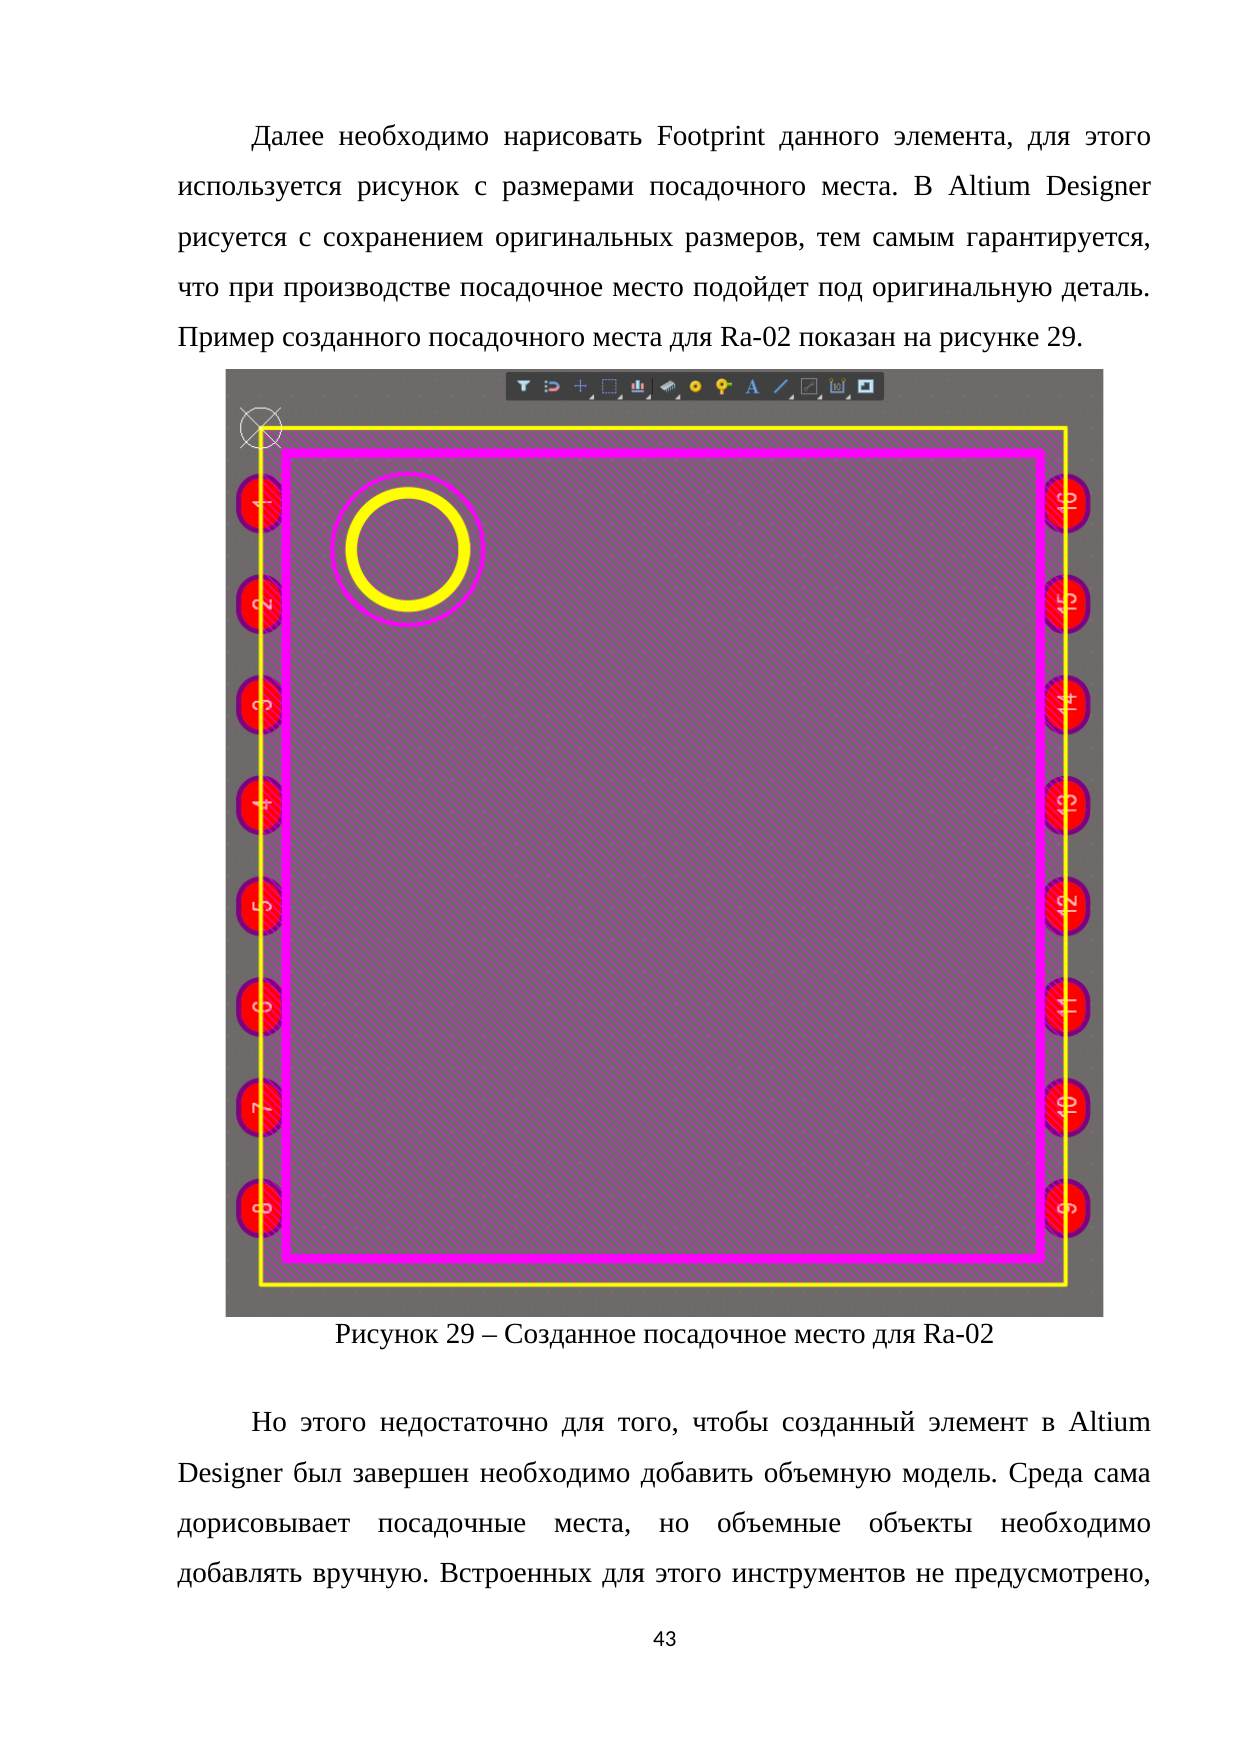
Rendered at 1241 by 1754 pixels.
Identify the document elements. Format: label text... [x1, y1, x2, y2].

text Рисунок 29 – Созданное посадочное место для Ra-02 [177, 1316, 1152, 1350]
text Далее необходимо нарисовать Footprint данного элемента, для этого используется рисунок с размерами посадочного места. В Altium Designer рисуется с сохранением оригинальных размеров, тем самым гарантируется, что при производстве посадочное место подойдет под оригинальную деталь. Пример созданного посадочного места для Ra-02 показан на рисунке 29. [177, 118, 1152, 353]
picture [225, 369, 1104, 1317]
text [177, 1404, 1152, 1589]
